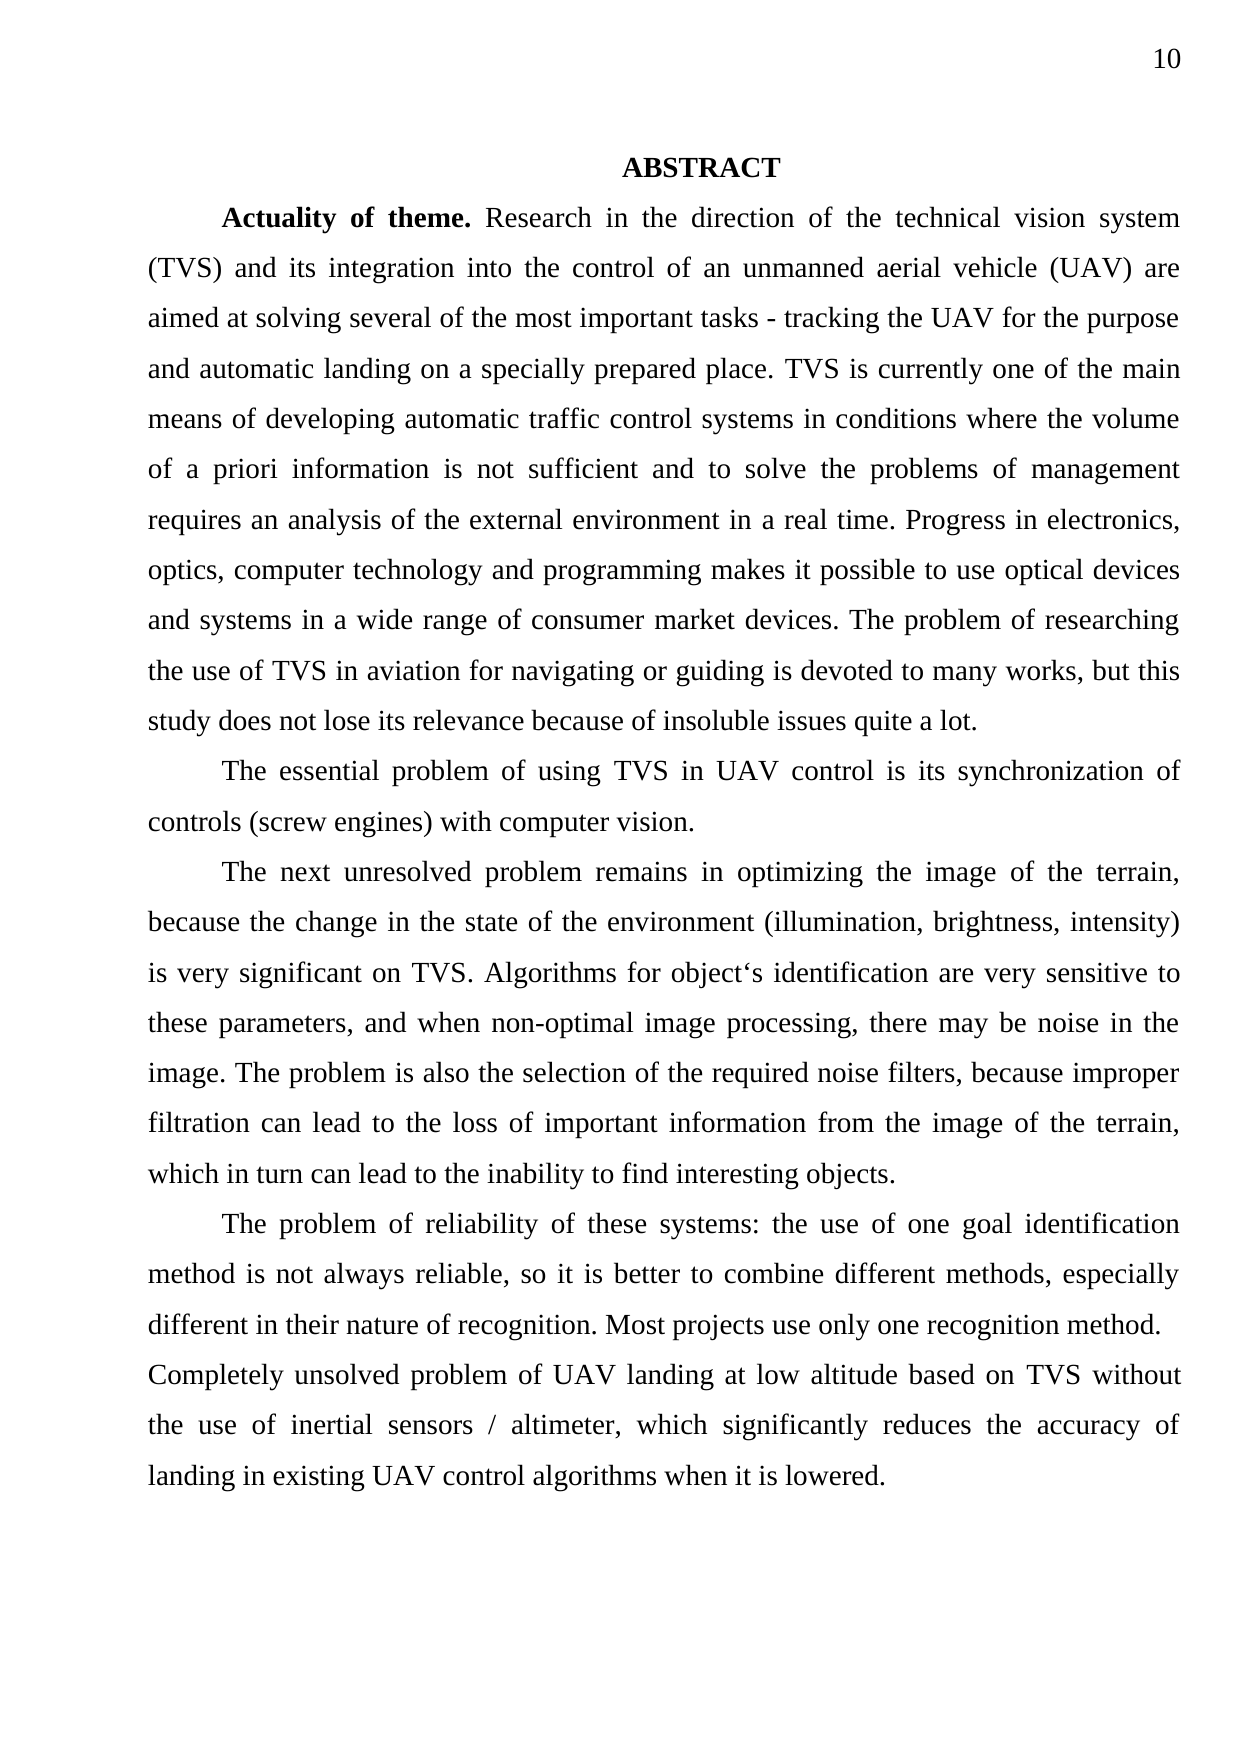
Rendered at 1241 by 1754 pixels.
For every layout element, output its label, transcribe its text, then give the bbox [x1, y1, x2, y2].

text The problem of reliability of these systems: the use of one goal identification method is not always reliable, so it is better to combine different methods, especially different in their nature of recognition. Most projects use only one recognition method. [148, 1206, 1181, 1340]
text Completely unsolved problem of UAV landing at low altitude based on TVS without the use of inertial sensors / altimeter, which significantly reduces the accuracy of landing in existing UAV control algorithms when it is lowered. [148, 1357, 1181, 1491]
text The essential problem of using TVS in UAV control is its synchronization of controls (screw engines) with computer vision. [148, 753, 1181, 837]
text Actuality of theme. Research in the direction of the technical vision system (TVS) and its integration into the control of an unmanned aerial vehicle (UAV) are aimed at solving several of the most important tasks - tracking the UAV for the purpose and automatic landing on a specially prepared place. TVS is currently one of the main means of developing automatic traffic control systems in conditions where the volume of a priori information is not sufficient and to solve the problems of management requires an analysis of the external environment in a real time. Progress in electronics, optics, computer technology and programming makes it possible to use optical devices and systems in a wide range of consumer market devices. The problem of researching the use of TVS in aviation for navigating or guiding is devoted to many works, but this study does not lose its relevance because of insoluble issues quite a lot. [148, 200, 1181, 737]
text ABSTRACT [148, 150, 1181, 183]
text The next unresolved problem remains in optimizing the image of the terrain, because the change in the state of the environment (illumination, brightness, intensity) is very significant on TVS. Algorithms for object‘s identification are very sensitive to these parameters, and when non-optimal image processing, there may be noise in the image. The problem is also the selection of the required noise filters, because improper filtration can lead to the loss of important information from the image of the terrain, which in turn can lead to the inability to find interesting objects. [148, 854, 1181, 1189]
